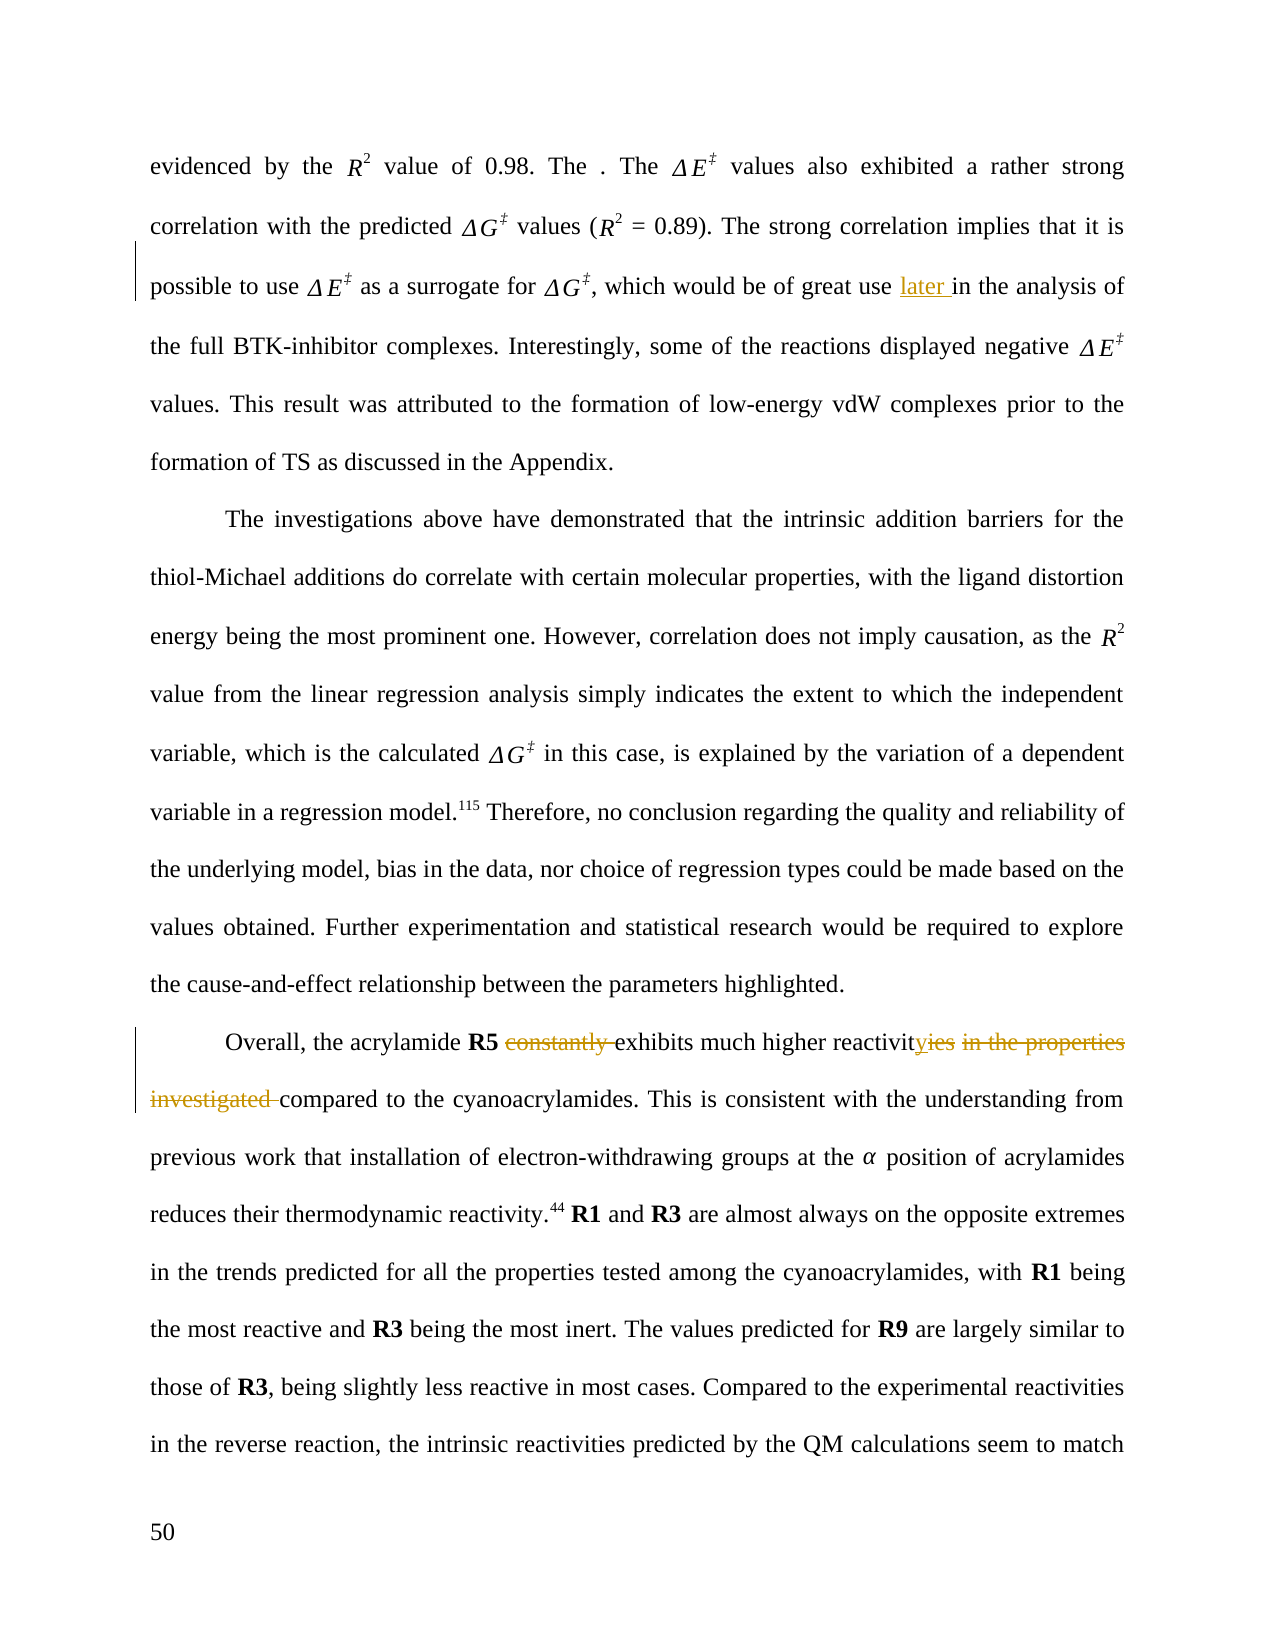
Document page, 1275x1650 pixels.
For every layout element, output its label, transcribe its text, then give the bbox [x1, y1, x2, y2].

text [150, 150, 1125, 476]
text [150, 1027, 1125, 1458]
text The investigations above have demonstrated that the intrinsic addition barriers for the thiol-Michael additions do correlate with certain molecular properties, with the ligand distortion energy being the most prominent one. However, correlation does not imply causation, as the value from the linear regression analysis simply indicates the extent to which the independent variable, which is the calculated in this case, is explained by the variation of a dependent variable in a regression model.115 Therefore, no conclusion regarding the quality and reliability of the underlying model, bias in the data, nor choice of regression types could be made based on the values obtained. Further experimentation and statistical research would be required to explore the cause-and-effect relationship between the parameters highlighted. [150, 504, 1125, 998]
